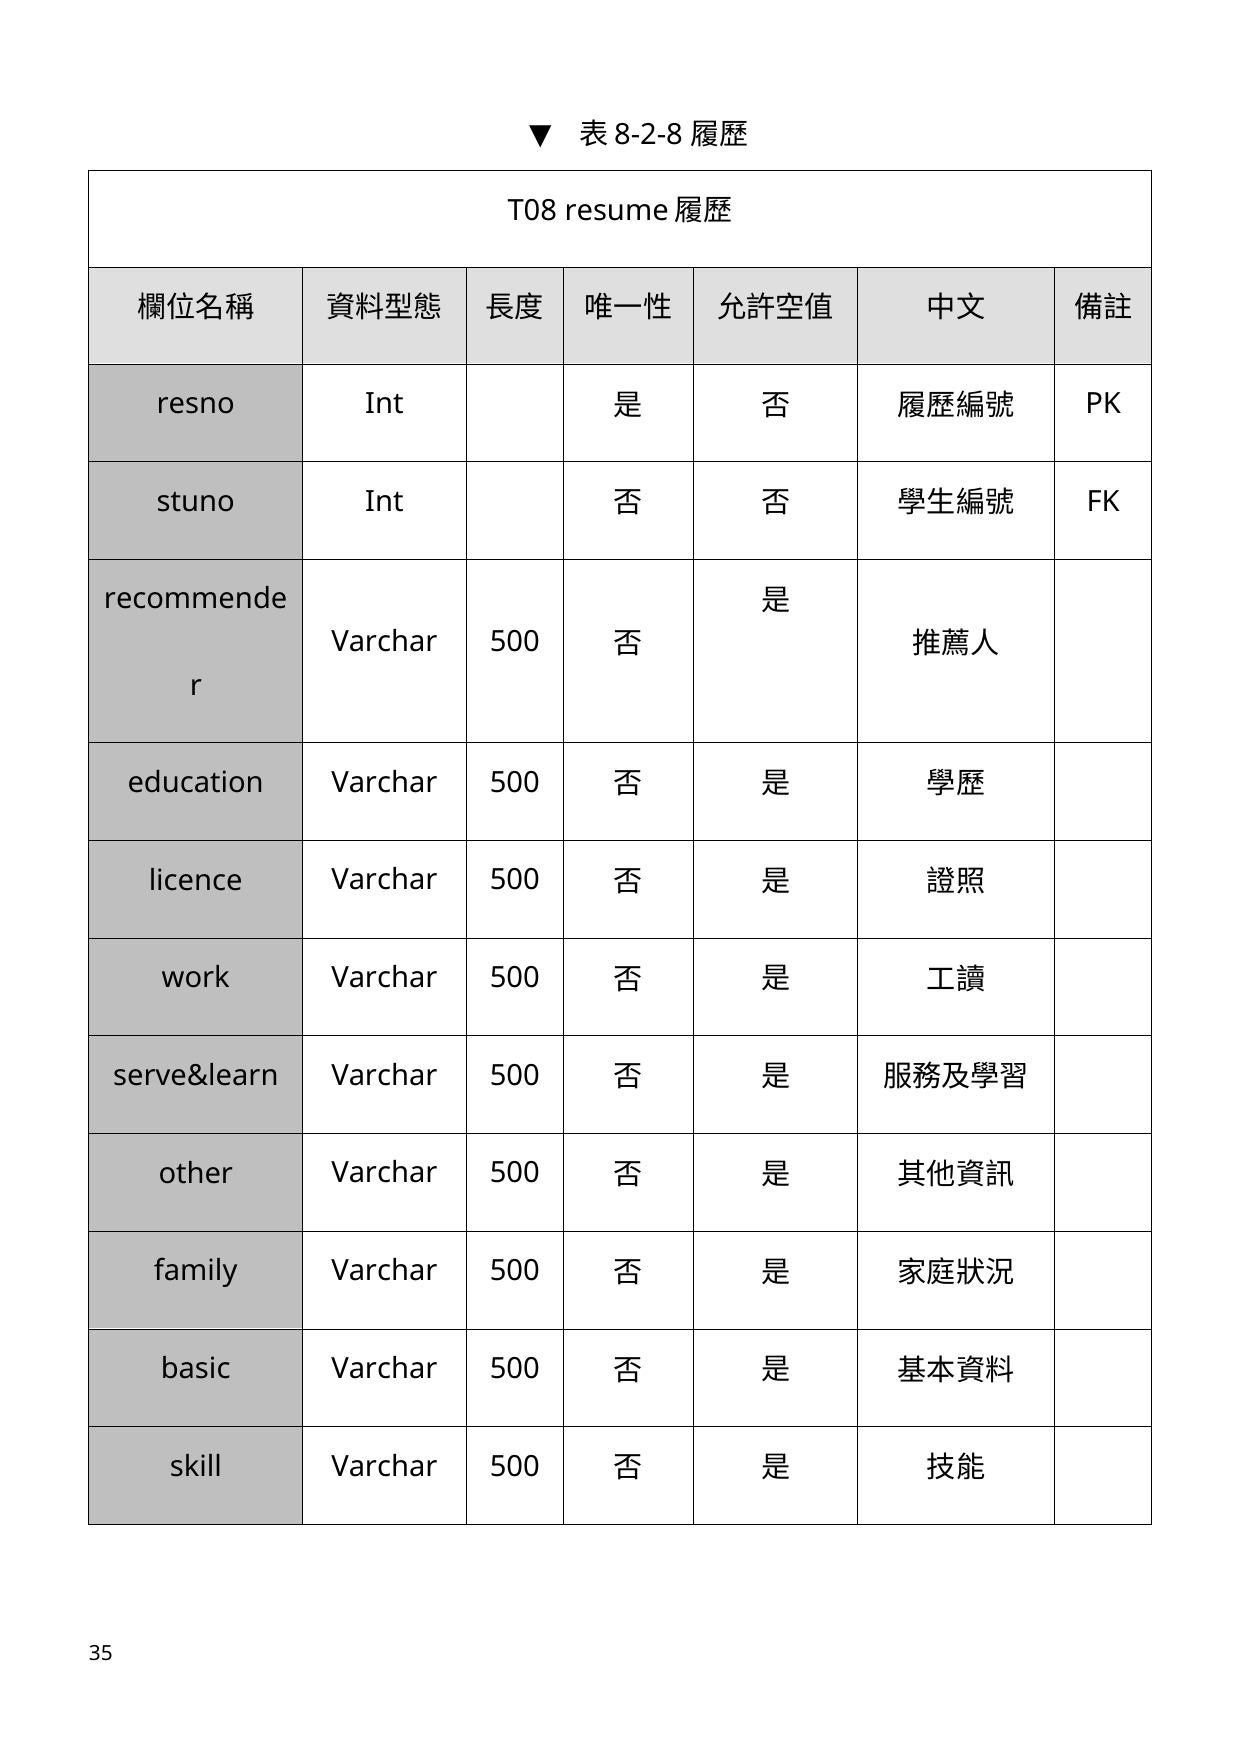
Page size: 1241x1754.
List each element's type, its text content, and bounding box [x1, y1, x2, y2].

table_cell Varchar [303, 743, 466, 840]
table_cell resno [89, 365, 302, 461]
table_cell 否 [564, 462, 693, 559]
table_cell Varchar [303, 1036, 466, 1133]
list 表8-2-8 履歷 [126, 94, 1152, 169]
table_cell [1055, 743, 1151, 840]
table_cell 否 [564, 1427, 693, 1524]
table_cell [467, 462, 563, 559]
table_cell 否 [694, 462, 857, 559]
table_cell Varchar [303, 1232, 466, 1328]
table_cell PK [1055, 365, 1151, 461]
table_cell Varchar [303, 560, 466, 742]
table_cell 家庭狀況 [858, 1232, 1054, 1328]
table_cell 否 [564, 1232, 693, 1328]
table_cell 500 [467, 743, 563, 840]
table_cell 否 [564, 1330, 693, 1426]
table_cell 500 [467, 1427, 563, 1524]
table_cell stuno [89, 462, 302, 559]
table_cell 履歷編號 [858, 365, 1054, 461]
table_cell 否 [564, 1036, 693, 1133]
table_cell 允許空值 [694, 268, 857, 363]
table_cell Varchar [303, 841, 466, 938]
table_cell education [89, 743, 302, 840]
table_cell 500 [467, 560, 563, 742]
table_cell 否 [564, 743, 693, 840]
table_cell 欄位名稱 [89, 268, 302, 363]
table_cell FK [1055, 462, 1151, 559]
table_cell 否 [564, 939, 693, 1035]
table_cell 備註 [1055, 268, 1151, 363]
table_cell Varchar [303, 939, 466, 1035]
table_cell 500 [467, 1134, 563, 1231]
table_cell Int [303, 462, 466, 559]
table_cell 是 [564, 365, 693, 461]
table_cell 工讀 [858, 939, 1054, 1035]
table_cell licence [89, 841, 302, 938]
table_cell 學生編號 [858, 462, 1054, 559]
table_cell 500 [467, 1330, 563, 1426]
table_cell [1055, 841, 1151, 938]
table_cell 服務及學習 [858, 1036, 1054, 1133]
table_cell 資料型態 [303, 268, 466, 363]
table_cell serve&learn [89, 1036, 302, 1133]
table_cell work [89, 939, 302, 1035]
table_cell 是 [694, 841, 857, 938]
table_cell [1055, 1134, 1151, 1231]
table_header T08 resume履歷 [89, 171, 1151, 267]
table_cell 推薦人 [858, 560, 1054, 742]
table_cell Int [303, 365, 466, 461]
table_cell 中文 [858, 268, 1054, 363]
table_cell [1055, 1330, 1151, 1426]
table_cell basic [89, 1330, 302, 1426]
table_cell 否 [564, 841, 693, 938]
table_cell 基本資料 [858, 1330, 1054, 1426]
table_cell 500 [467, 1232, 563, 1328]
table_cell 500 [467, 1036, 563, 1133]
table_cell Varchar [303, 1134, 466, 1231]
table_cell 是 [694, 743, 857, 840]
table_cell Varchar [303, 1330, 466, 1426]
table_cell 是 [694, 1232, 857, 1328]
table_cell recommender [89, 560, 302, 742]
table_cell [1055, 939, 1151, 1035]
table_cell [467, 365, 563, 461]
table_cell other [89, 1134, 302, 1231]
table_cell 500 [467, 841, 563, 938]
table_cell 是 [694, 1427, 857, 1524]
table_cell 是 [694, 1134, 857, 1231]
table_cell 是 [694, 939, 857, 1035]
table_cell 否 [694, 365, 857, 461]
table_cell [1055, 1036, 1151, 1133]
table_cell Varchar [303, 1427, 466, 1524]
table_cell 500 [467, 939, 563, 1035]
table_cell skill [89, 1427, 302, 1524]
table_cell 技能 [858, 1427, 1054, 1524]
table_cell 是 [694, 560, 857, 742]
table_cell 其他資訊 [858, 1134, 1054, 1231]
table_cell 長度 [467, 268, 563, 363]
table_cell 是 [694, 1036, 857, 1133]
table_cell 唯一性 [564, 268, 693, 363]
table_cell [1055, 1232, 1151, 1328]
table_cell 是 [694, 1330, 857, 1426]
table_cell family [89, 1232, 302, 1328]
table_cell 否 [564, 560, 693, 742]
table_cell 證照 [858, 841, 1054, 938]
table_cell [1055, 1427, 1151, 1524]
table_cell 學歷 [858, 743, 1054, 840]
table_cell [1055, 560, 1151, 742]
table_cell 否 [564, 1134, 693, 1231]
